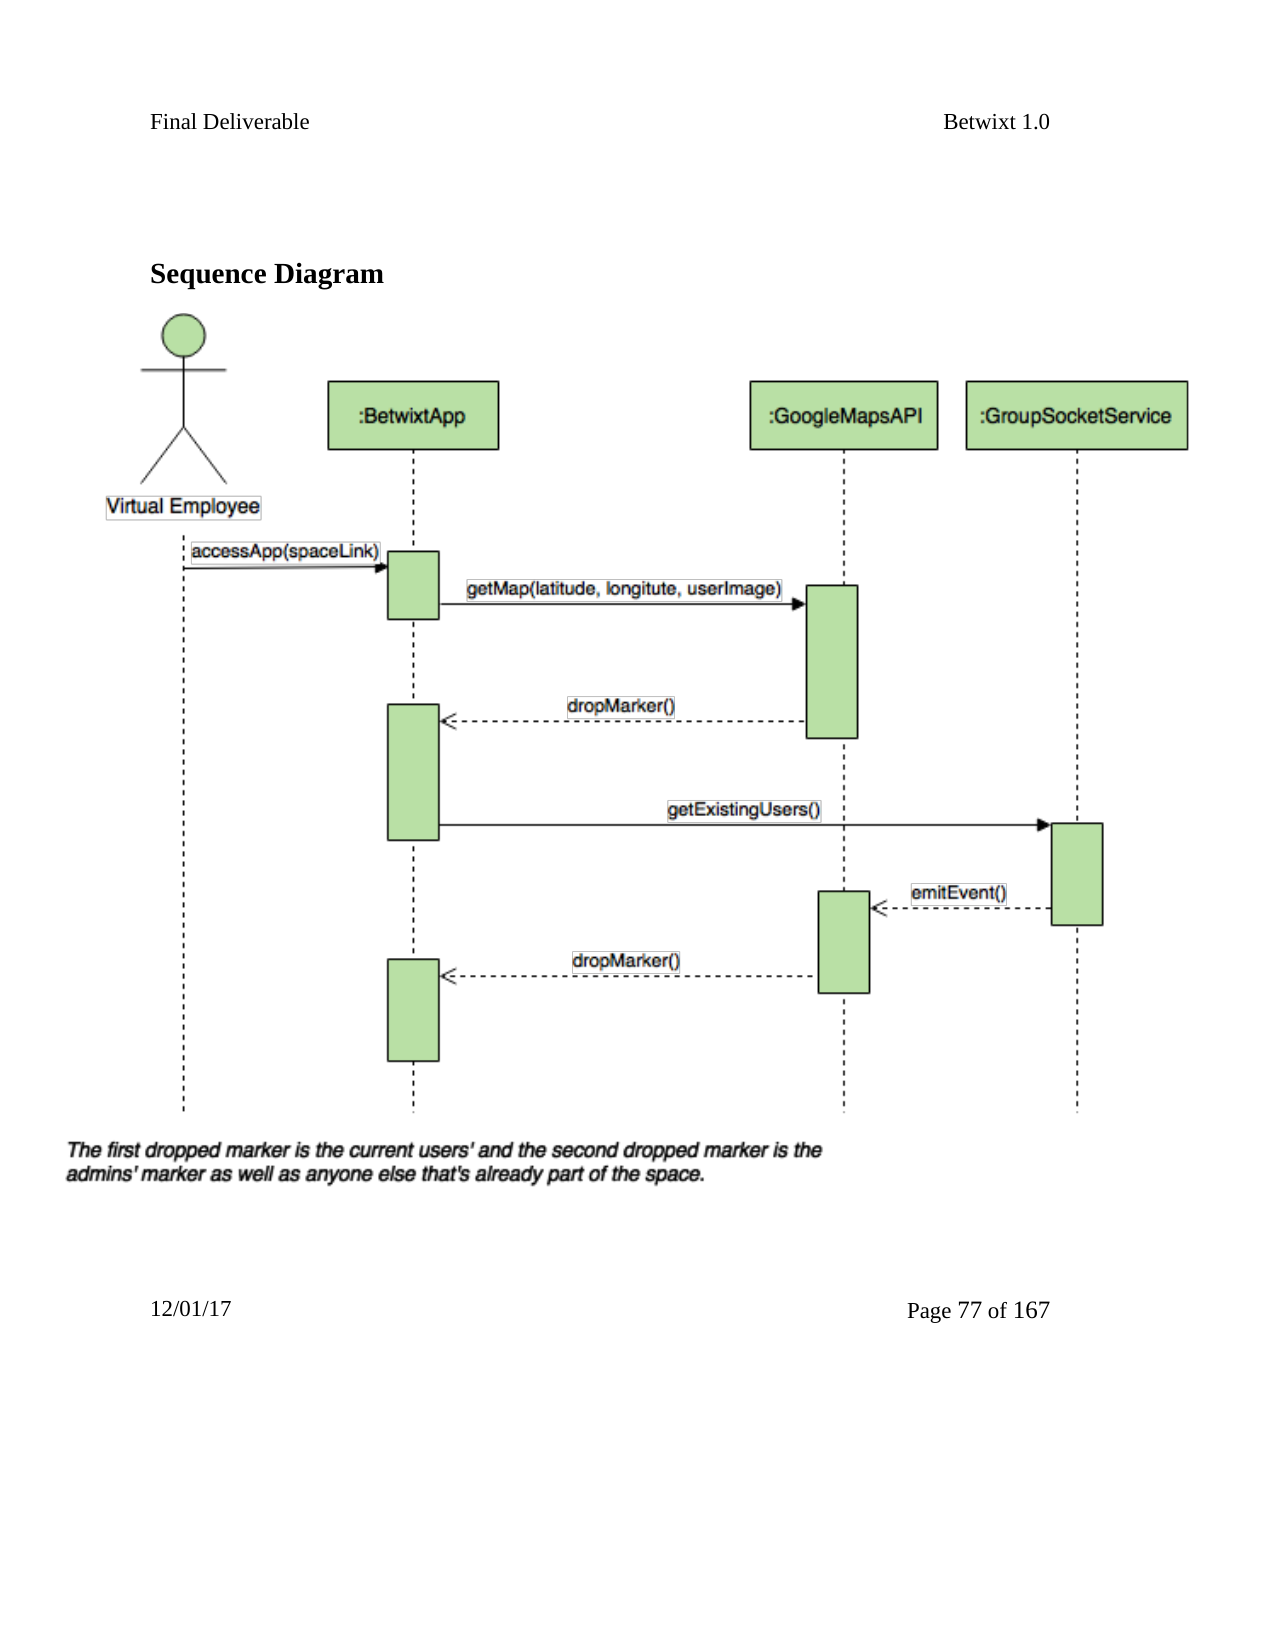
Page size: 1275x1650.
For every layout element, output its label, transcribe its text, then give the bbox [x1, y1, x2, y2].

picture [64, 313, 1189, 1200]
text Sequence Diagram [150, 257, 1125, 290]
